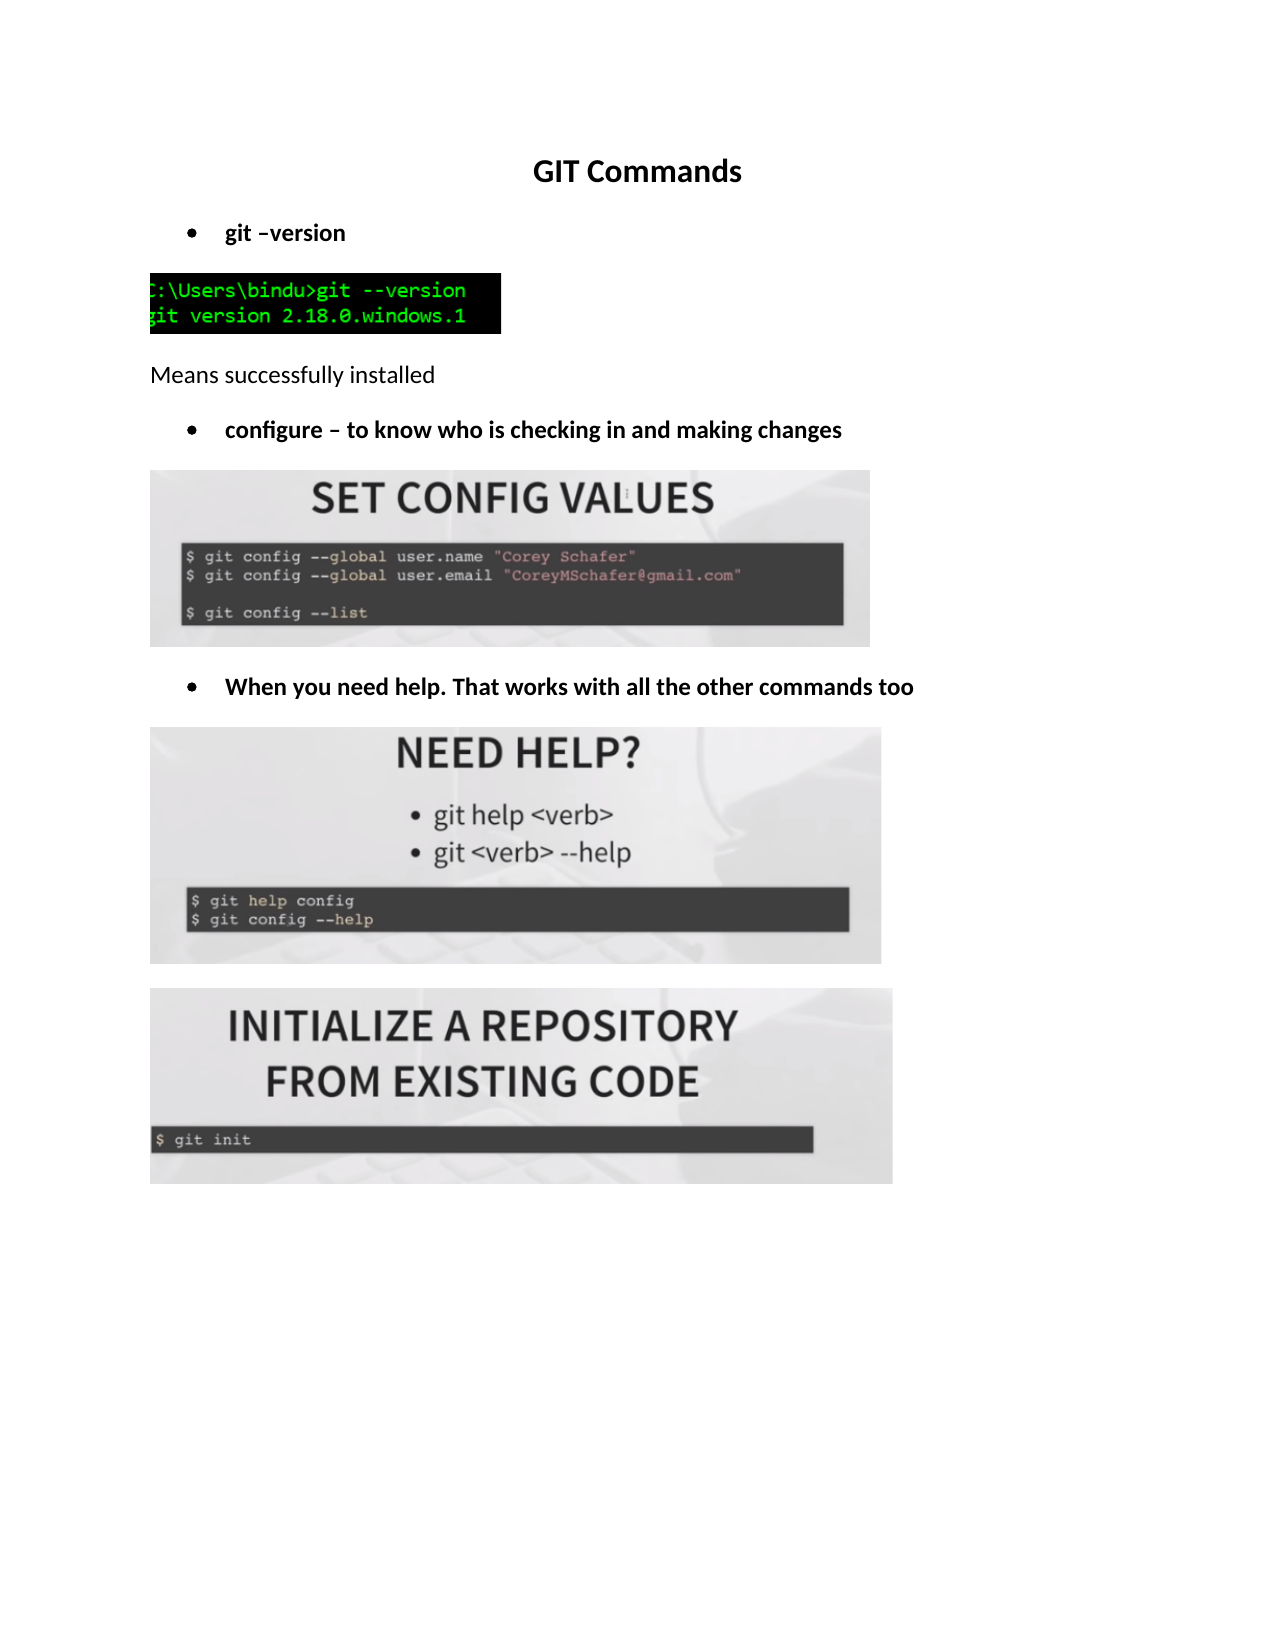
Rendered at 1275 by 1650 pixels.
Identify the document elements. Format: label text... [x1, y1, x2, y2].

text Means successfully installed [150, 359, 1125, 389]
picture [150, 727, 882, 964]
list When you need help. That works with all the other commands too [187, 672, 1125, 702]
list git –version [187, 218, 1125, 248]
picture [150, 470, 870, 647]
picture [150, 988, 893, 1184]
text GIT Commands [150, 150, 1125, 191]
picture [150, 273, 502, 334]
list configure – to know who is checking in and making changes [187, 415, 1125, 445]
